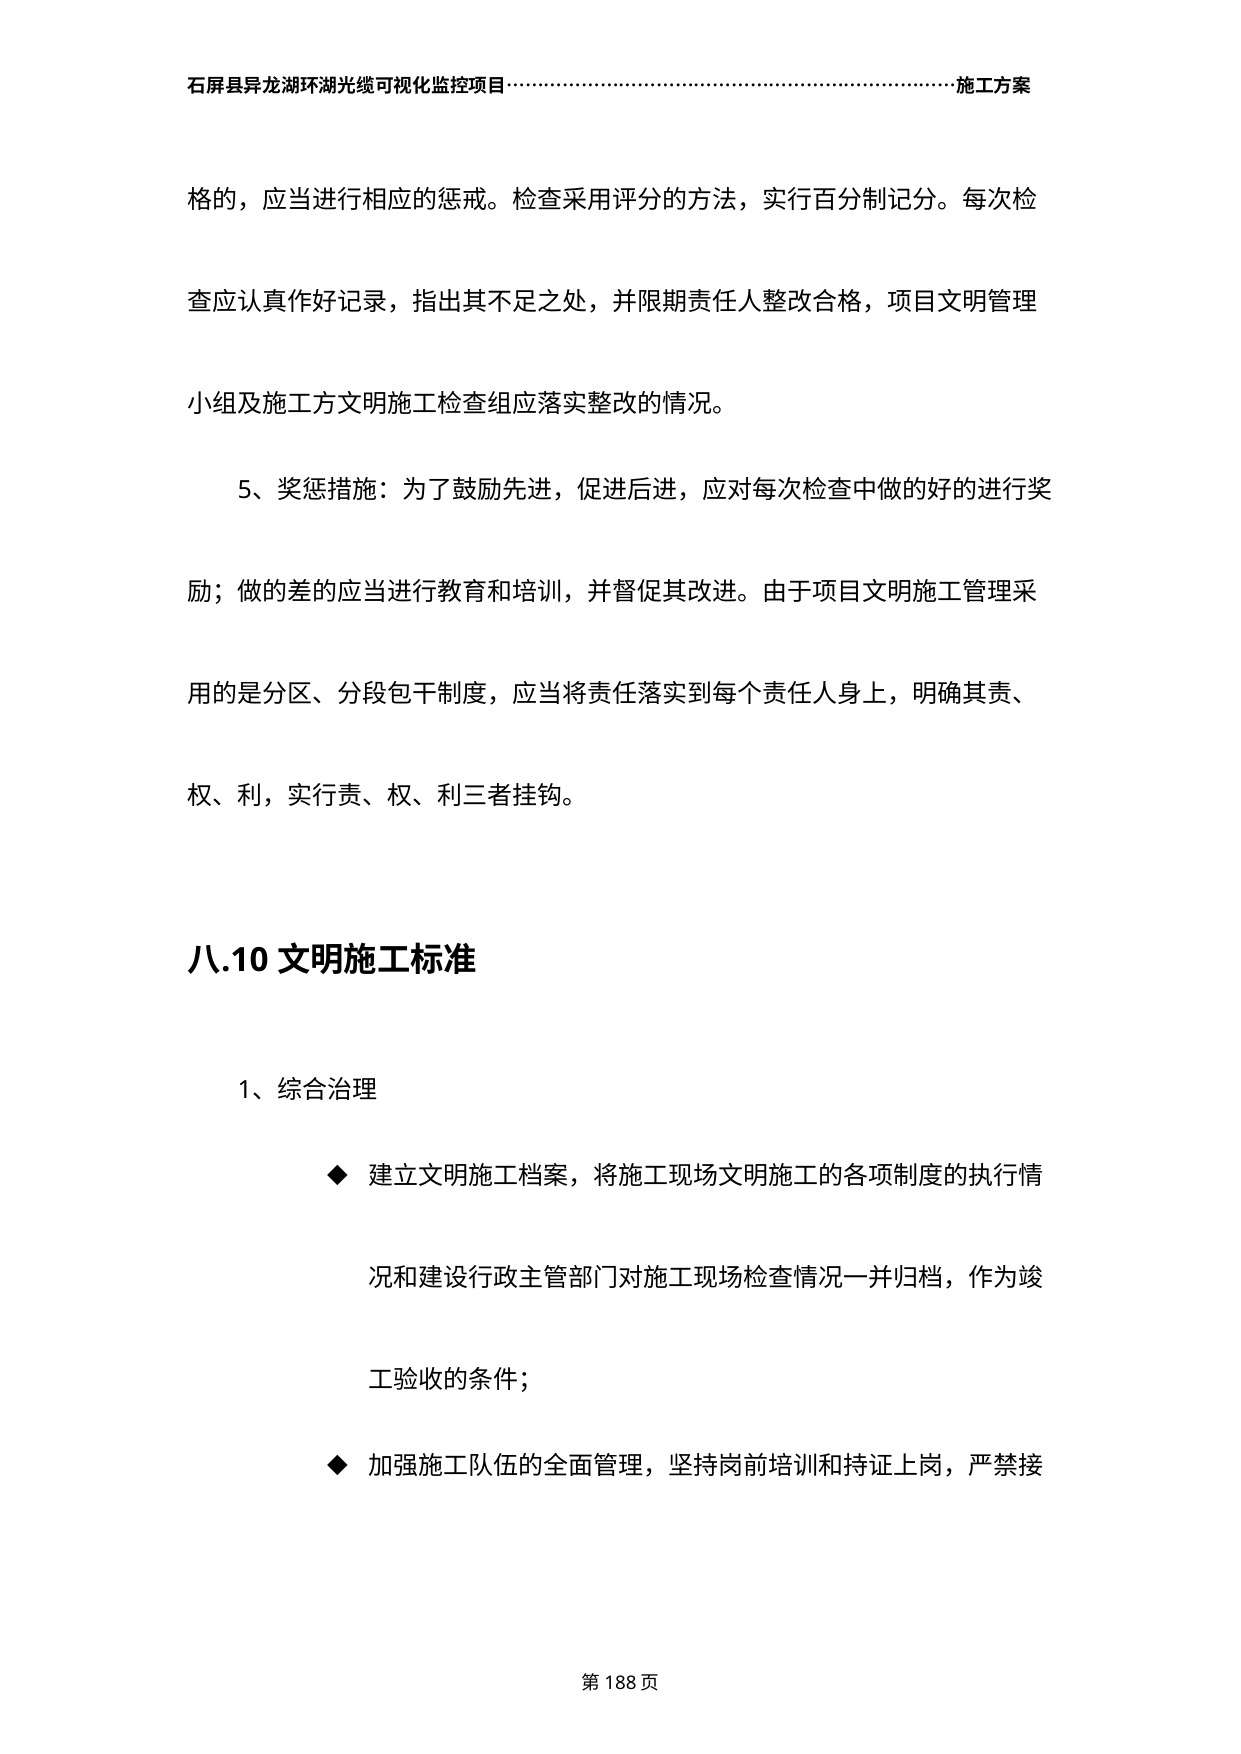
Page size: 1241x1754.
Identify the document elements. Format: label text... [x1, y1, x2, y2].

text 5、奖惩措施：为了鼓励先进，促进后进，应对每次检查中做的好的进行奖励；做的差的应当进行教育和培训，并督促其改进。由于项目文明施工管理采用的是分区、分段包干制度，应当将责任落实到每个责任人身上，明确其责、权、利，实行责、权、利三者挂钩。 [187, 454, 1053, 827]
list 建立文明施工档案，将施工现场文明施工的各项制度的执行情况和建设行政主管部门对施工现场检查情况一并归档，作为竣工验收的条件； [325, 1140, 1053, 1411]
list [325, 1429, 1053, 1497]
subtitle 文明施工标准 [187, 923, 1053, 991]
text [187, 164, 1053, 436]
text 1、综合治理 [187, 1054, 1053, 1122]
